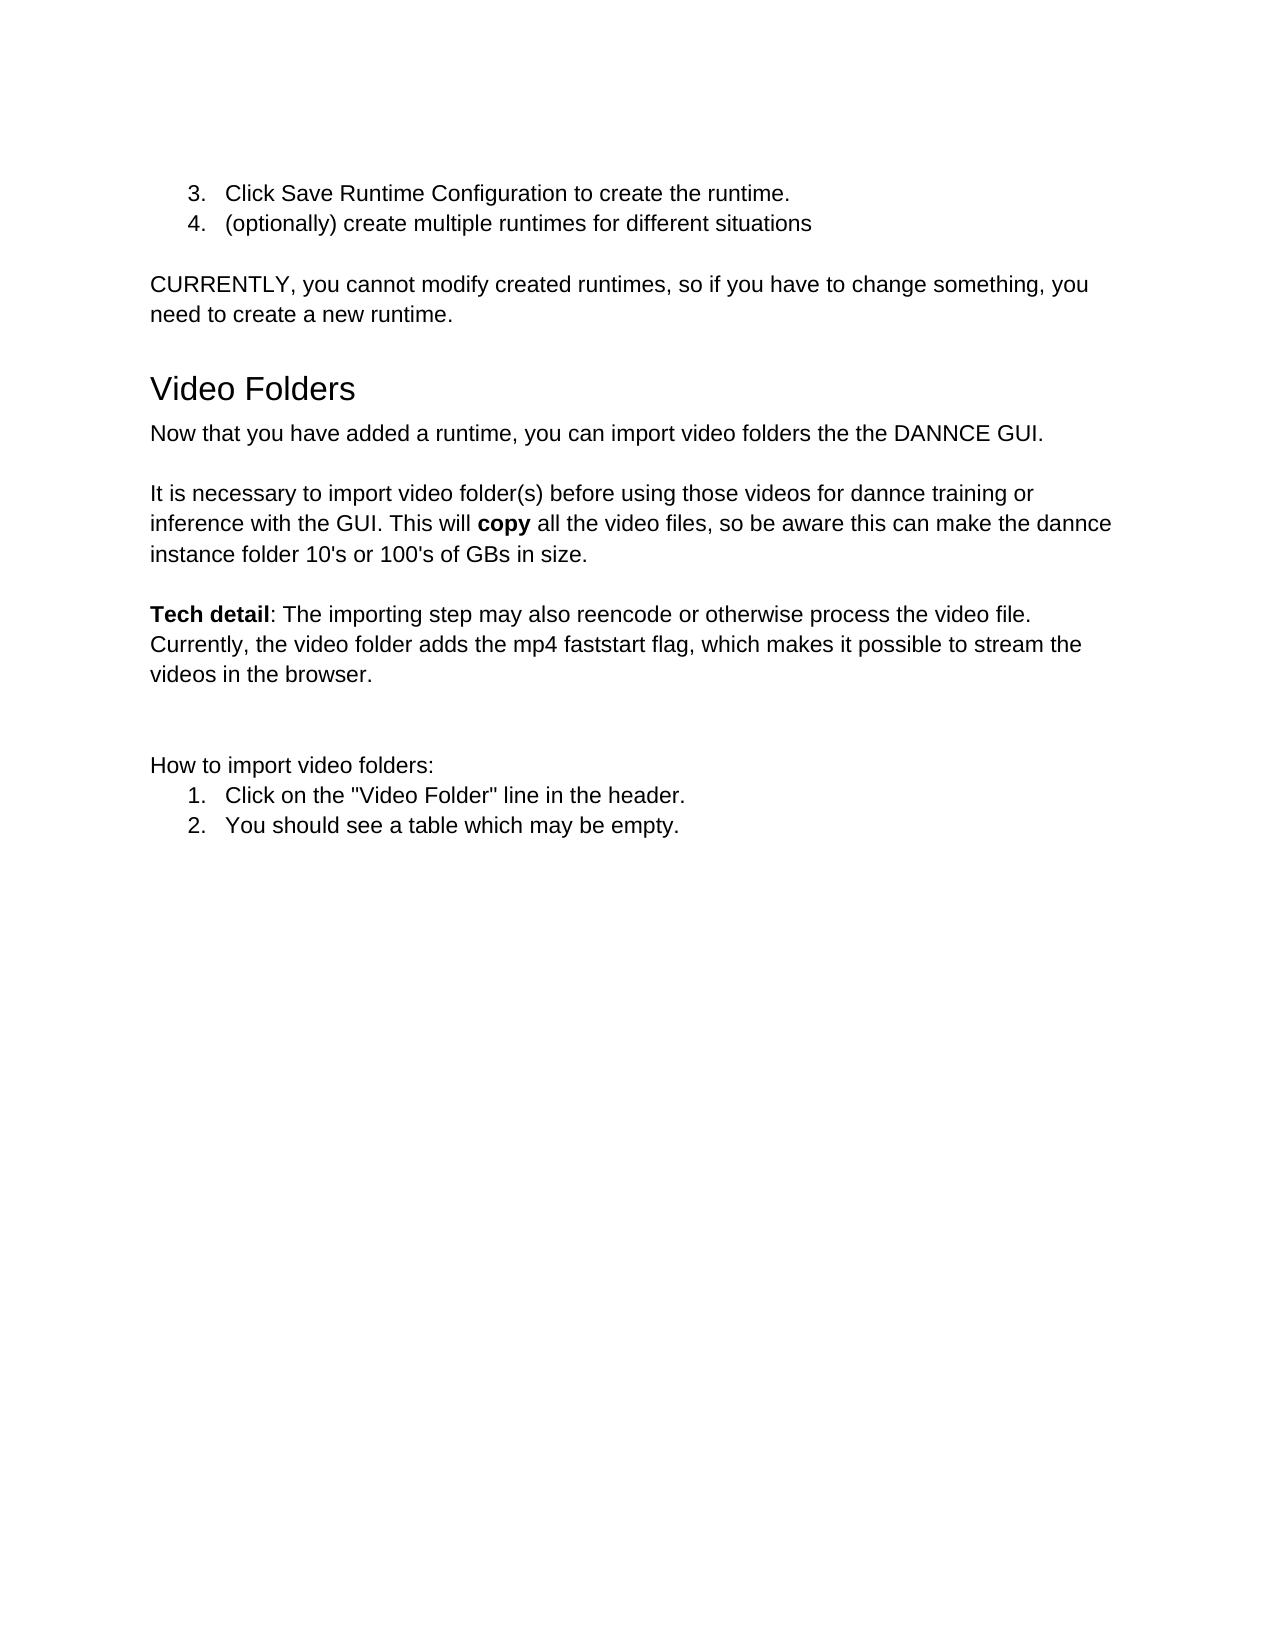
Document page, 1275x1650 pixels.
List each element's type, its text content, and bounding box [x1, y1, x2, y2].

list Click Save Runtime Configuration to create the runtime. [187, 180, 1125, 207]
list (optionally) create multiple runtimes for different situations [187, 210, 1125, 237]
subtitle Video Folders [150, 369, 1125, 407]
text Tech detail: The importing step may also reencode or otherwise process the video file. Currently, the video folder adds the mp4 faststart flag, which makes it possible to stream the videos in the browser. [150, 601, 1125, 688]
text CURRENTLY, you cannot modify created runtimes, so if you have to change something, you need to create a new runtime. [150, 271, 1125, 327]
list You should see a table which may be empty. [187, 812, 1125, 839]
text How to import video folders: [150, 752, 1125, 778]
text It is necessary to import video folder(s) before using those videos for dannce training or inference with the GUI. This will copy all the video files, so be aware this can make the dannce instance folder 10's or 100's of GBs in size. [150, 480, 1125, 567]
list Click on the "Video Folder" line in the header. [187, 782, 1125, 808]
text Now that you have added a runtime, you can import video folders the the DANNCE GUI. [150, 420, 1125, 446]
